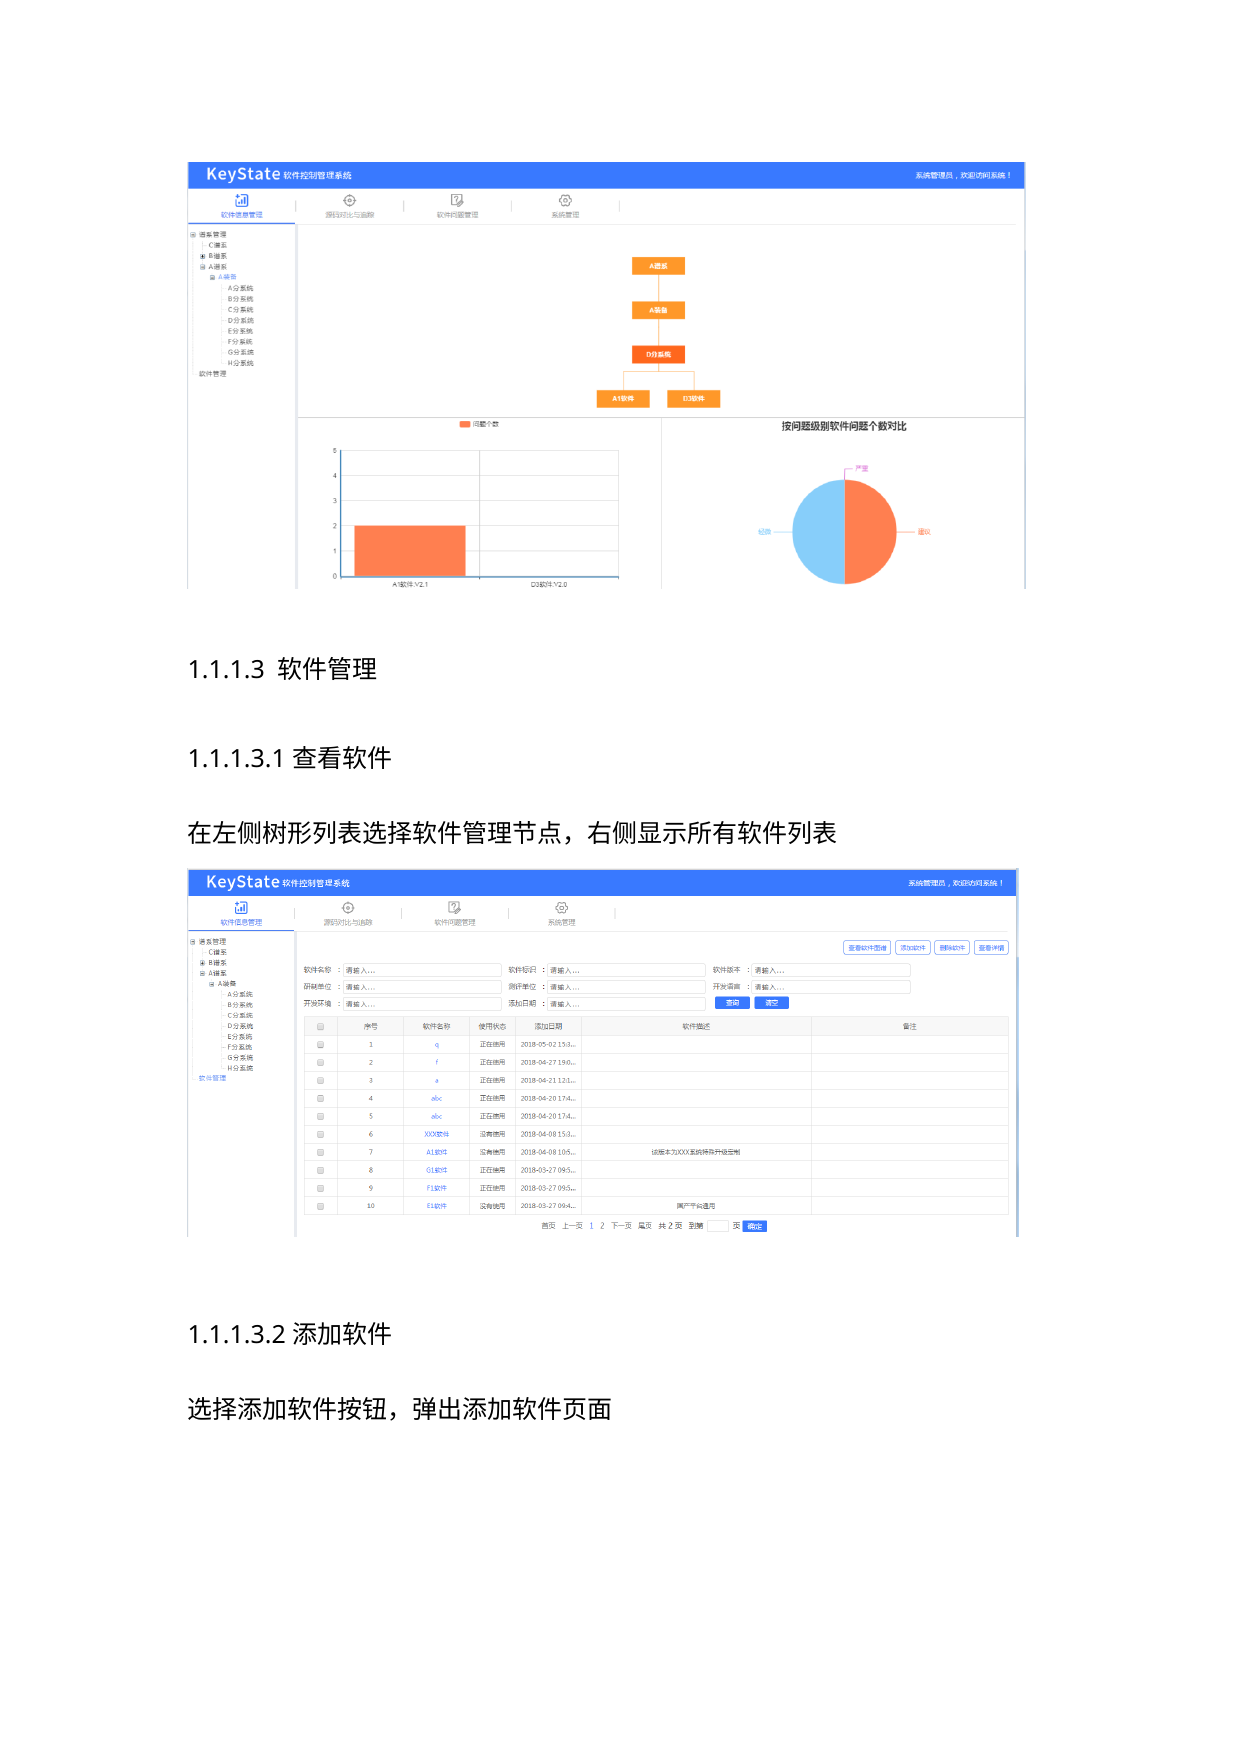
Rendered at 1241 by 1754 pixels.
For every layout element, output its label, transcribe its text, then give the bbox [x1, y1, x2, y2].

text 选择添加软件按钮，弹出添加软件页面 [187, 1389, 1053, 1426]
subtitle 软件管理 [187, 635, 1053, 700]
picture [187, 162, 1026, 589]
picture [187, 868, 1019, 1237]
text 在左侧树形列表选择软件管理节点，右侧显示所有软件列表 [187, 814, 1053, 850]
subtitle 添加软件 [187, 1300, 1053, 1365]
subtitle 查看软件 [187, 724, 1053, 789]
